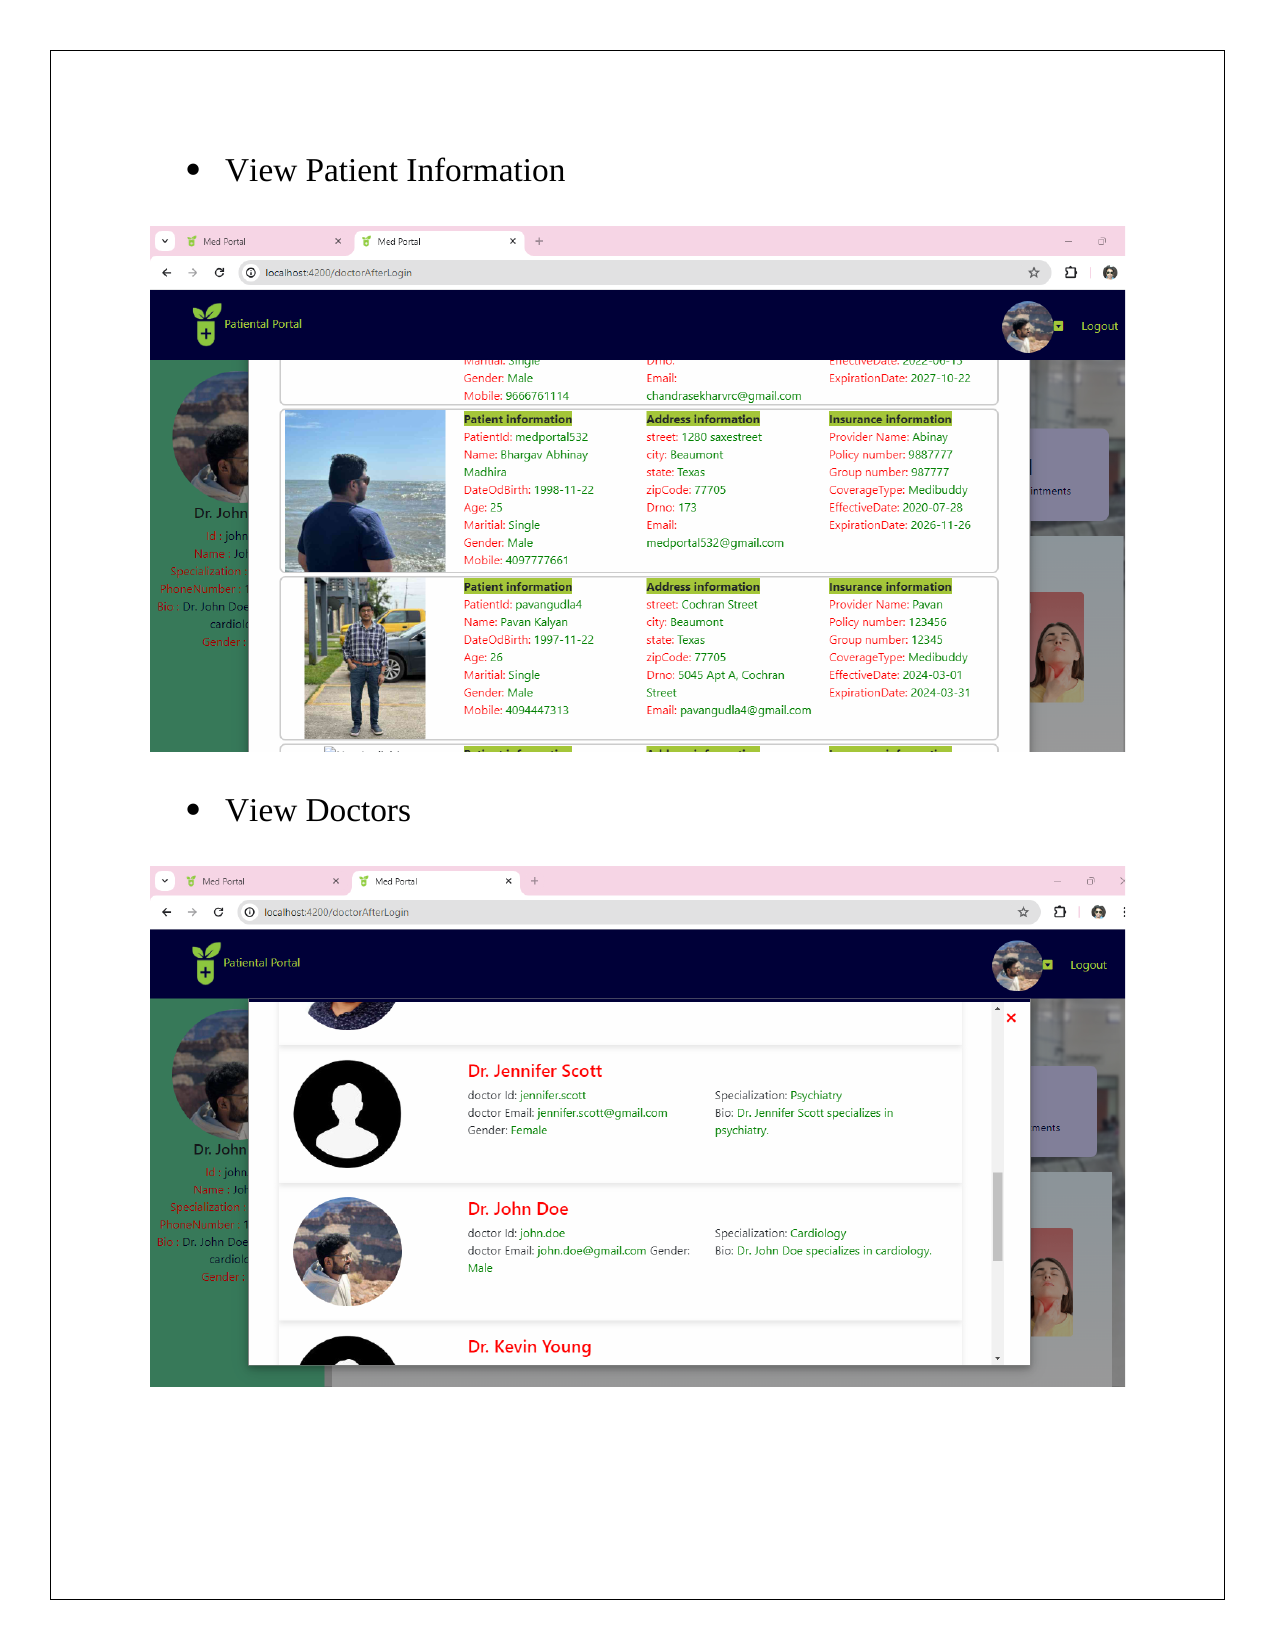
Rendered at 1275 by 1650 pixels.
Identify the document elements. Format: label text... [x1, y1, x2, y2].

picture [150, 866, 1125, 1387]
list View Doctors [187, 790, 1125, 828]
list View Patient Information [187, 150, 1125, 188]
picture [150, 226, 1125, 752]
